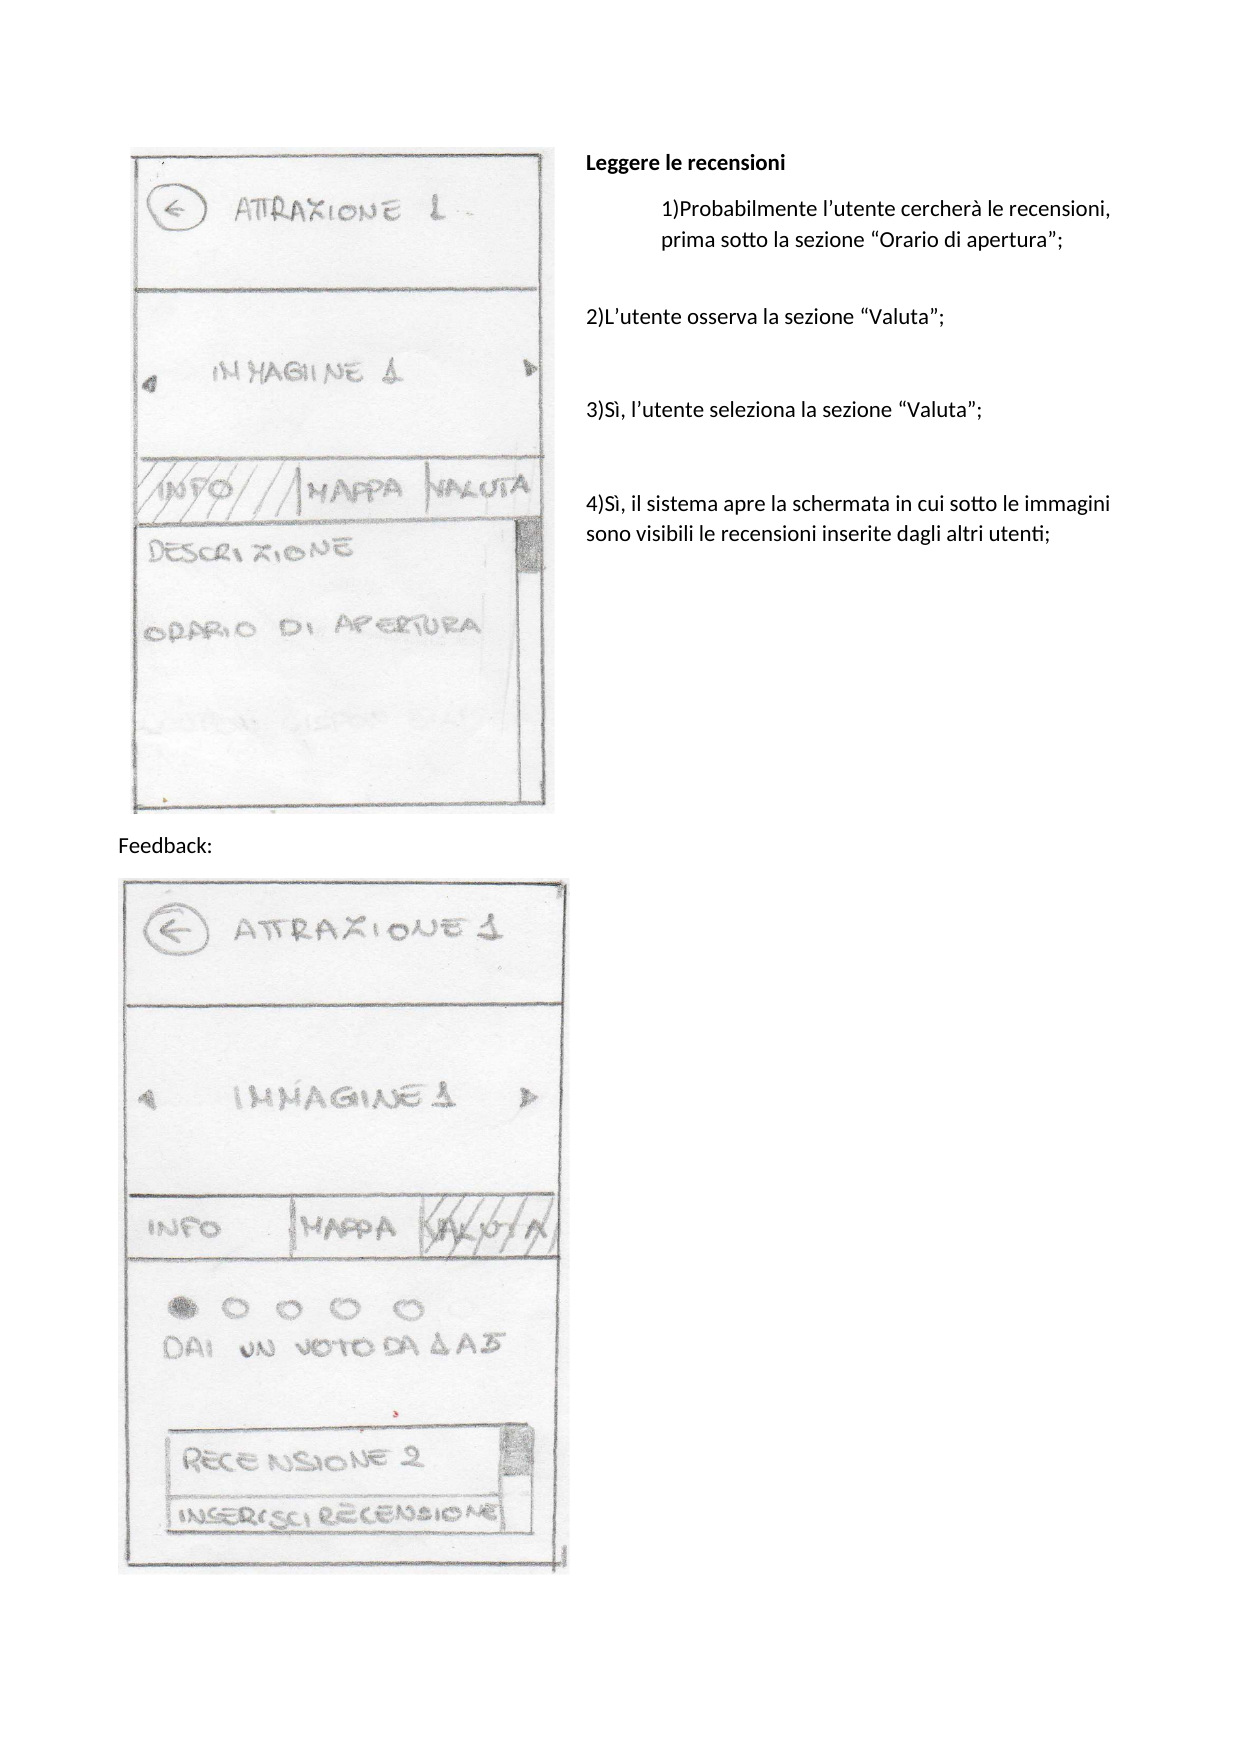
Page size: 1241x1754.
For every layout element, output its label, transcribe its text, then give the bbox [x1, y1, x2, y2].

picture [118, 878, 597, 1602]
text 4)Sì, il sistema apre la schermata in cui sotto le immagini sono visibili le recensioni inserite dagli altri utenti; Feedback: [118, 489, 1122, 860]
text Leggere le recensioni [568, 148, 1122, 176]
picture [118, 147, 568, 828]
text 2)L’utente osserva la sezione “Valuta”; [568, 302, 1122, 330]
list 1)Probabilmente l’utente cercherà le recensioni, prima sotto la sezione “Orario di apertura”; [568, 194, 1122, 253]
text 3)Sì, l’utente seleziona la sezione “Valuta”; [568, 396, 1122, 423]
